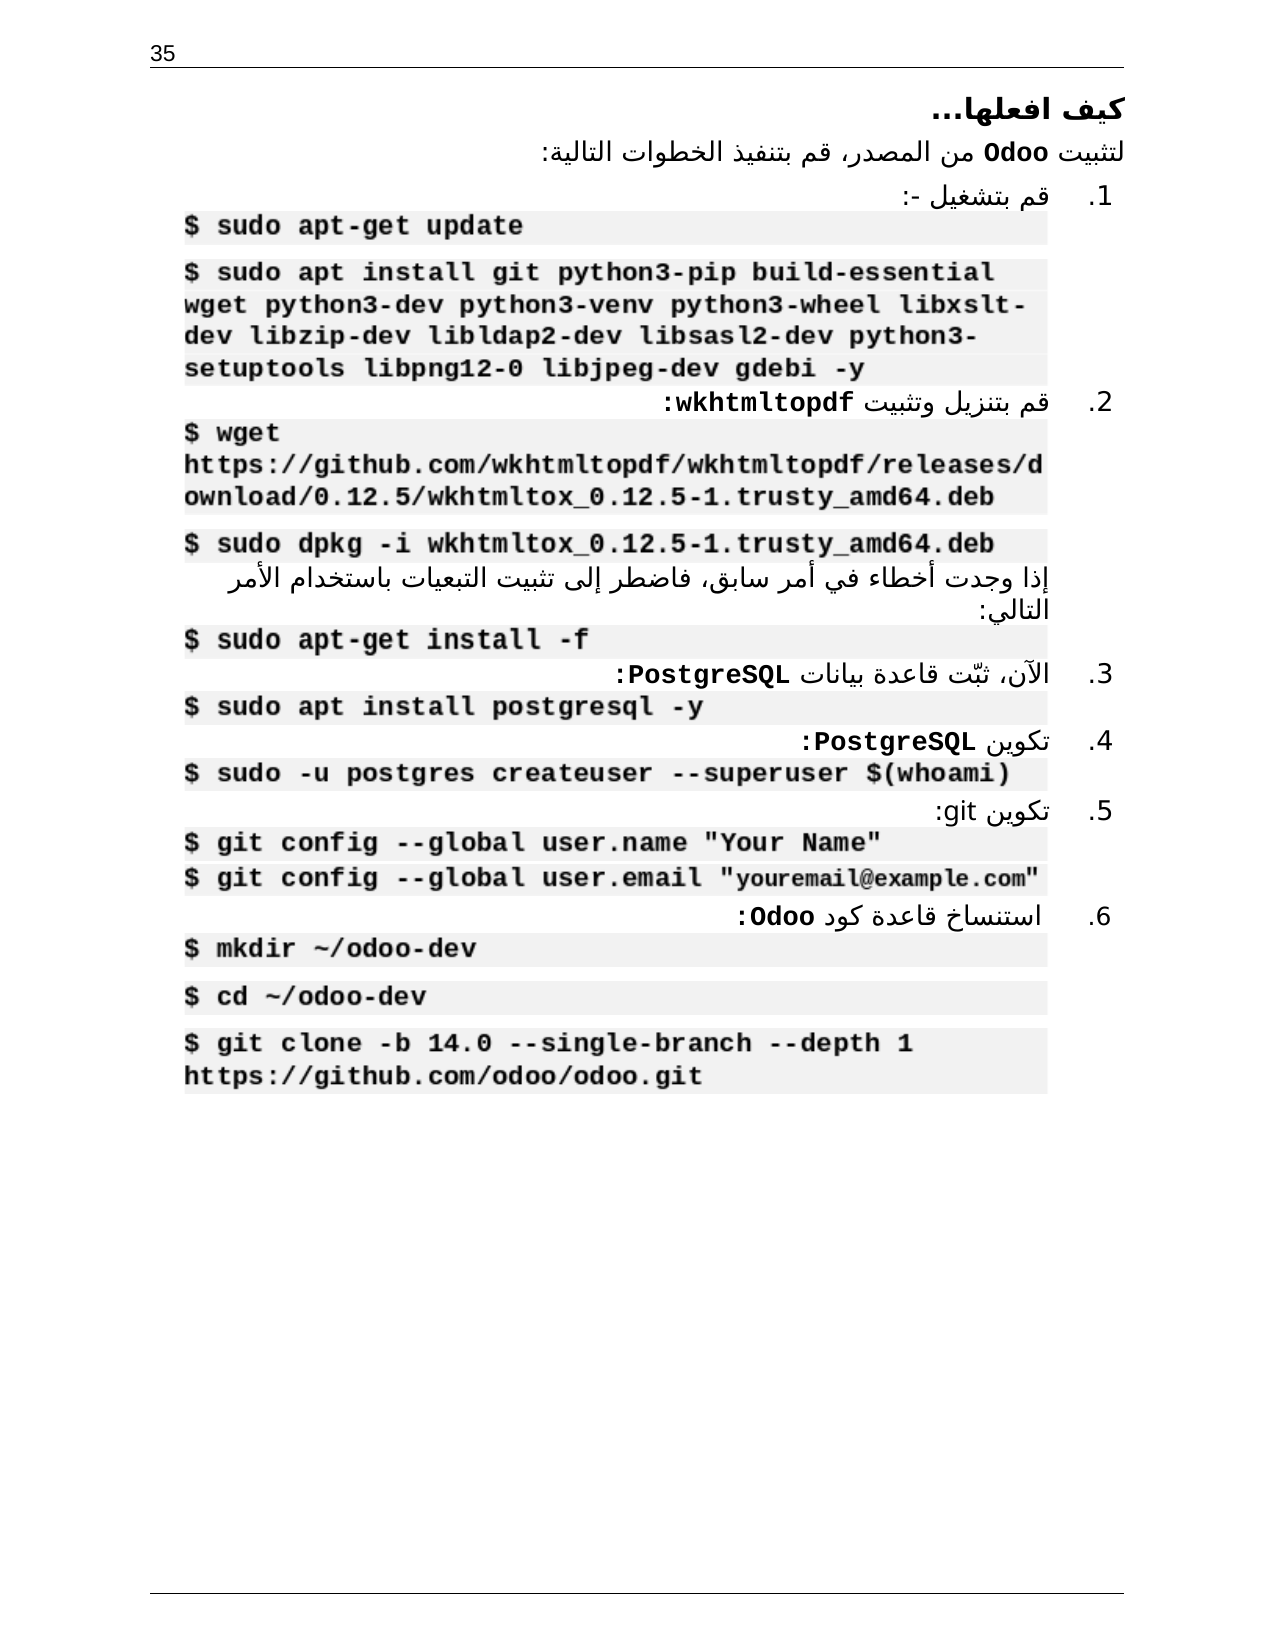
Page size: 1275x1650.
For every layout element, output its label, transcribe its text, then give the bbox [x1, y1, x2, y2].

list قم بتنزيل وتثبيت wkhtmltopdf: [150, 386, 1087, 419]
text لتثبيت Odoo من المصدر، قم بتنفيذ الخطوات التالية: [150, 137, 1125, 170]
list استنساخ قاعدة كود Odoo: [150, 900, 1087, 933]
text كيف افعلها... [150, 92, 1125, 126]
list إذا وجدت أخطاء في أمر سابق، فاضطر إلى تثبيت التبعيات باستخدام الأمر التالي: [150, 563, 1050, 626]
list تكوين git: [150, 791, 1087, 828]
list تكوين PostgreSQL: [150, 725, 1087, 758]
list الآن، ثبّت قاعدة بيانات PostgreSQL: [150, 659, 1087, 692]
list قم بتشغيل -: [150, 180, 1087, 212]
